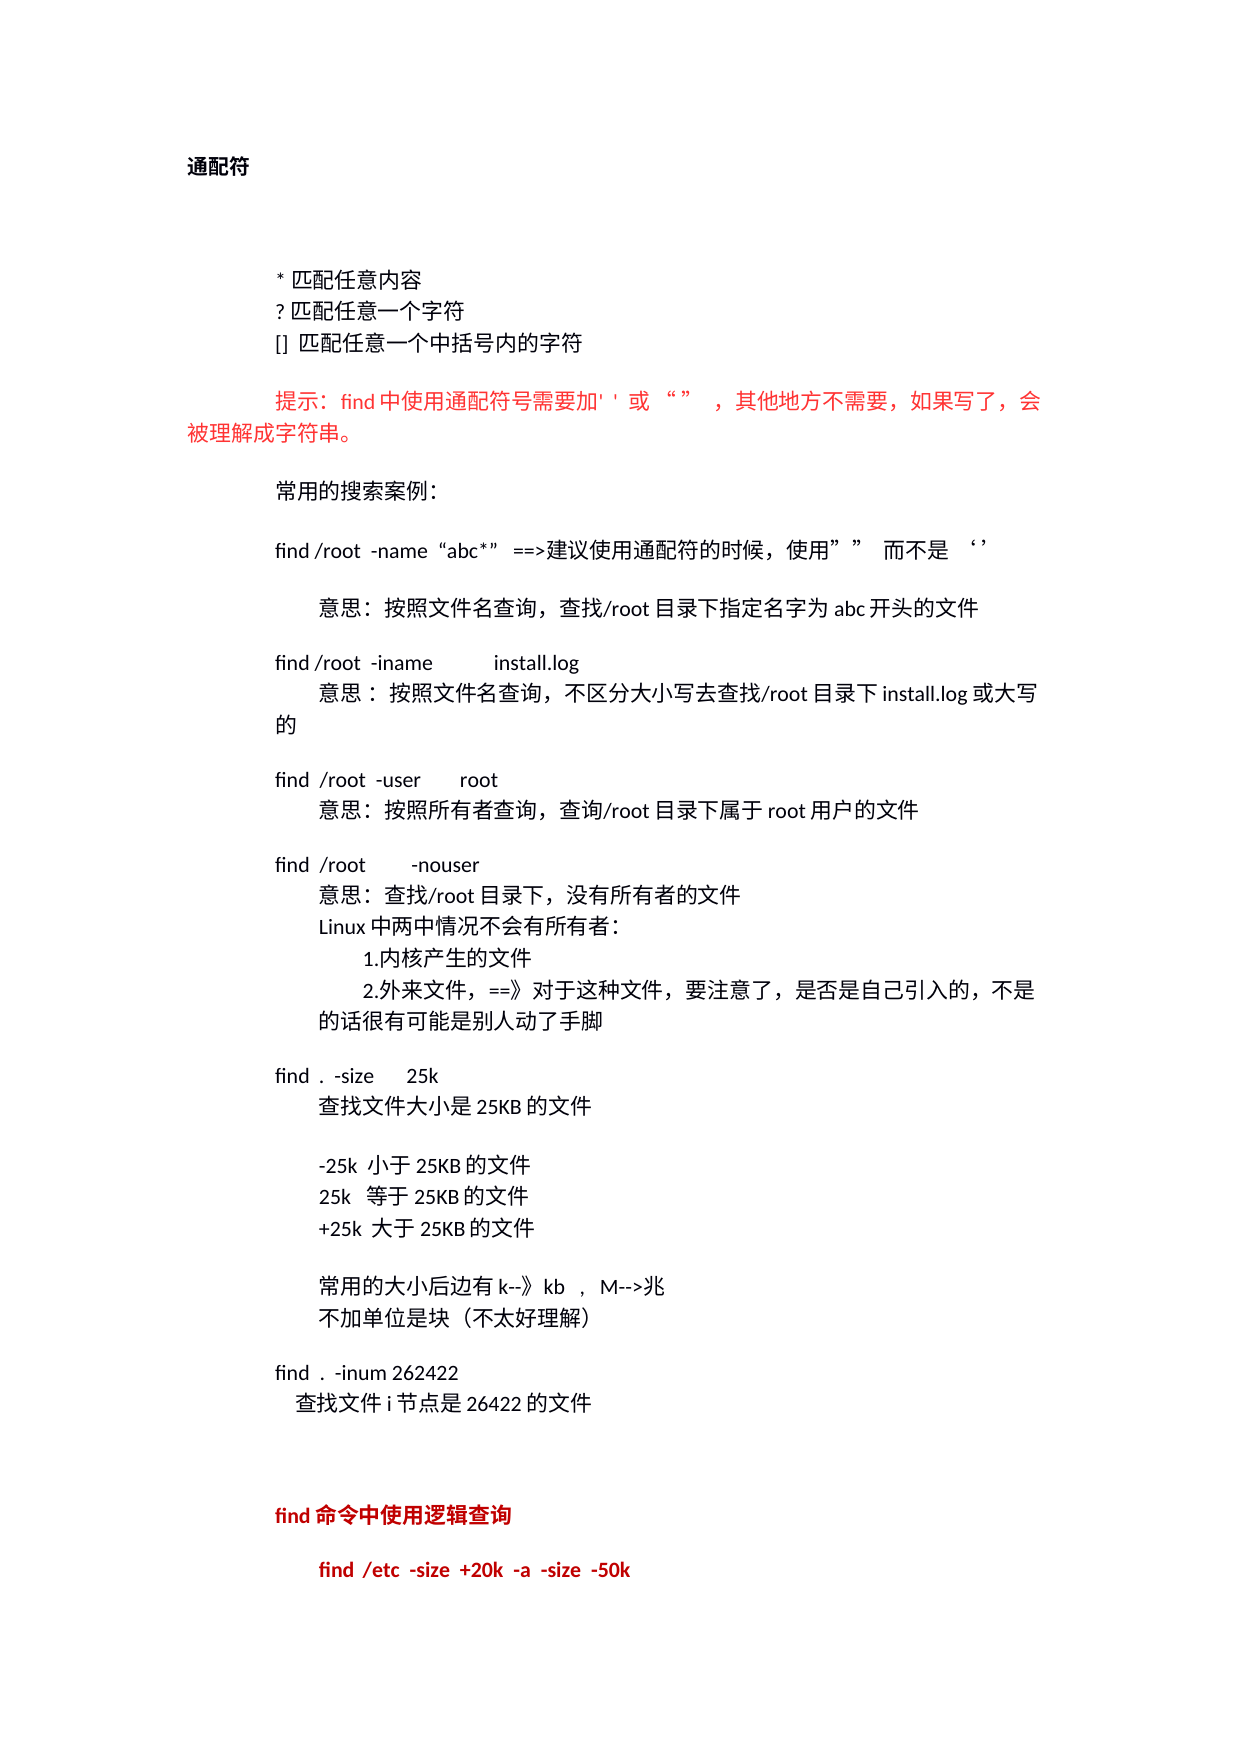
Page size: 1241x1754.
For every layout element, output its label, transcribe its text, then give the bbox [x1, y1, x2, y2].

list -25k 小于25KB的文件 [275, 1148, 1053, 1179]
list +25k 大于25KB的文件 [275, 1211, 1053, 1243]
list find /root -nouser [231, 851, 1053, 878]
list find . -inum 262422 [231, 1359, 1053, 1386]
list 意思 ：按照文件名查询，不区分大小写去查找/root目录下install.log 或大写的 [275, 676, 1053, 739]
list find . -size 25k [231, 1063, 1053, 1089]
list 查找文件大小是25KB的文件 [275, 1089, 1053, 1121]
list find命令中使用逻辑查询 [231, 1498, 1053, 1529]
list * 匹配任意内容 [231, 263, 1053, 294]
list 意思：查找/root目录下，没有所有者的文件 [275, 878, 1053, 909]
list [] 匹配任意一个中括号内的字符 [231, 326, 1053, 358]
list 常用的大小后边有k--》kb , M-->兆 [275, 1269, 1053, 1301]
list 25k 等于25KB的文件 [275, 1179, 1053, 1211]
list 意思：按照文件名查询，查找/root目录下指定名字为 abc开头的文件 [275, 591, 1053, 623]
list ? 匹配任意一个字符 [231, 294, 1053, 326]
list find /root -iname install.log [231, 649, 1053, 676]
list 内核产生的文件 [319, 941, 1053, 973]
list 查找文件i节点是26422的文件 [231, 1386, 1053, 1418]
list 意思：按照所有者查询，查询/root目录下属于root用户的文件 [275, 793, 1053, 824]
list 不加单位是块（不太好理解） [275, 1301, 1053, 1333]
list Linux中两中情况不会有所有者： [275, 909, 1053, 941]
list find /root -user root [231, 766, 1053, 793]
list find /etc -size +20k -a -size -50k [275, 1556, 1053, 1583]
list 常用的搜索案例： [187, 474, 1053, 506]
list 提示：find中使用通配符号需要加' ' 或 “ ” ，其他地方不需要，如果写了，会被理解成字符串。 [187, 384, 1053, 448]
list find /root -name “abc*” ==>建议使用通配符的时候，使用”” 而不是 ‘ ’ [231, 533, 1053, 564]
list 外来文件，==》对于这种文件，要注意了，是否是自己引入的，不是的话很有可能是别人动了手脚 [319, 973, 1053, 1036]
subtitle 通配符 [187, 150, 1053, 180]
